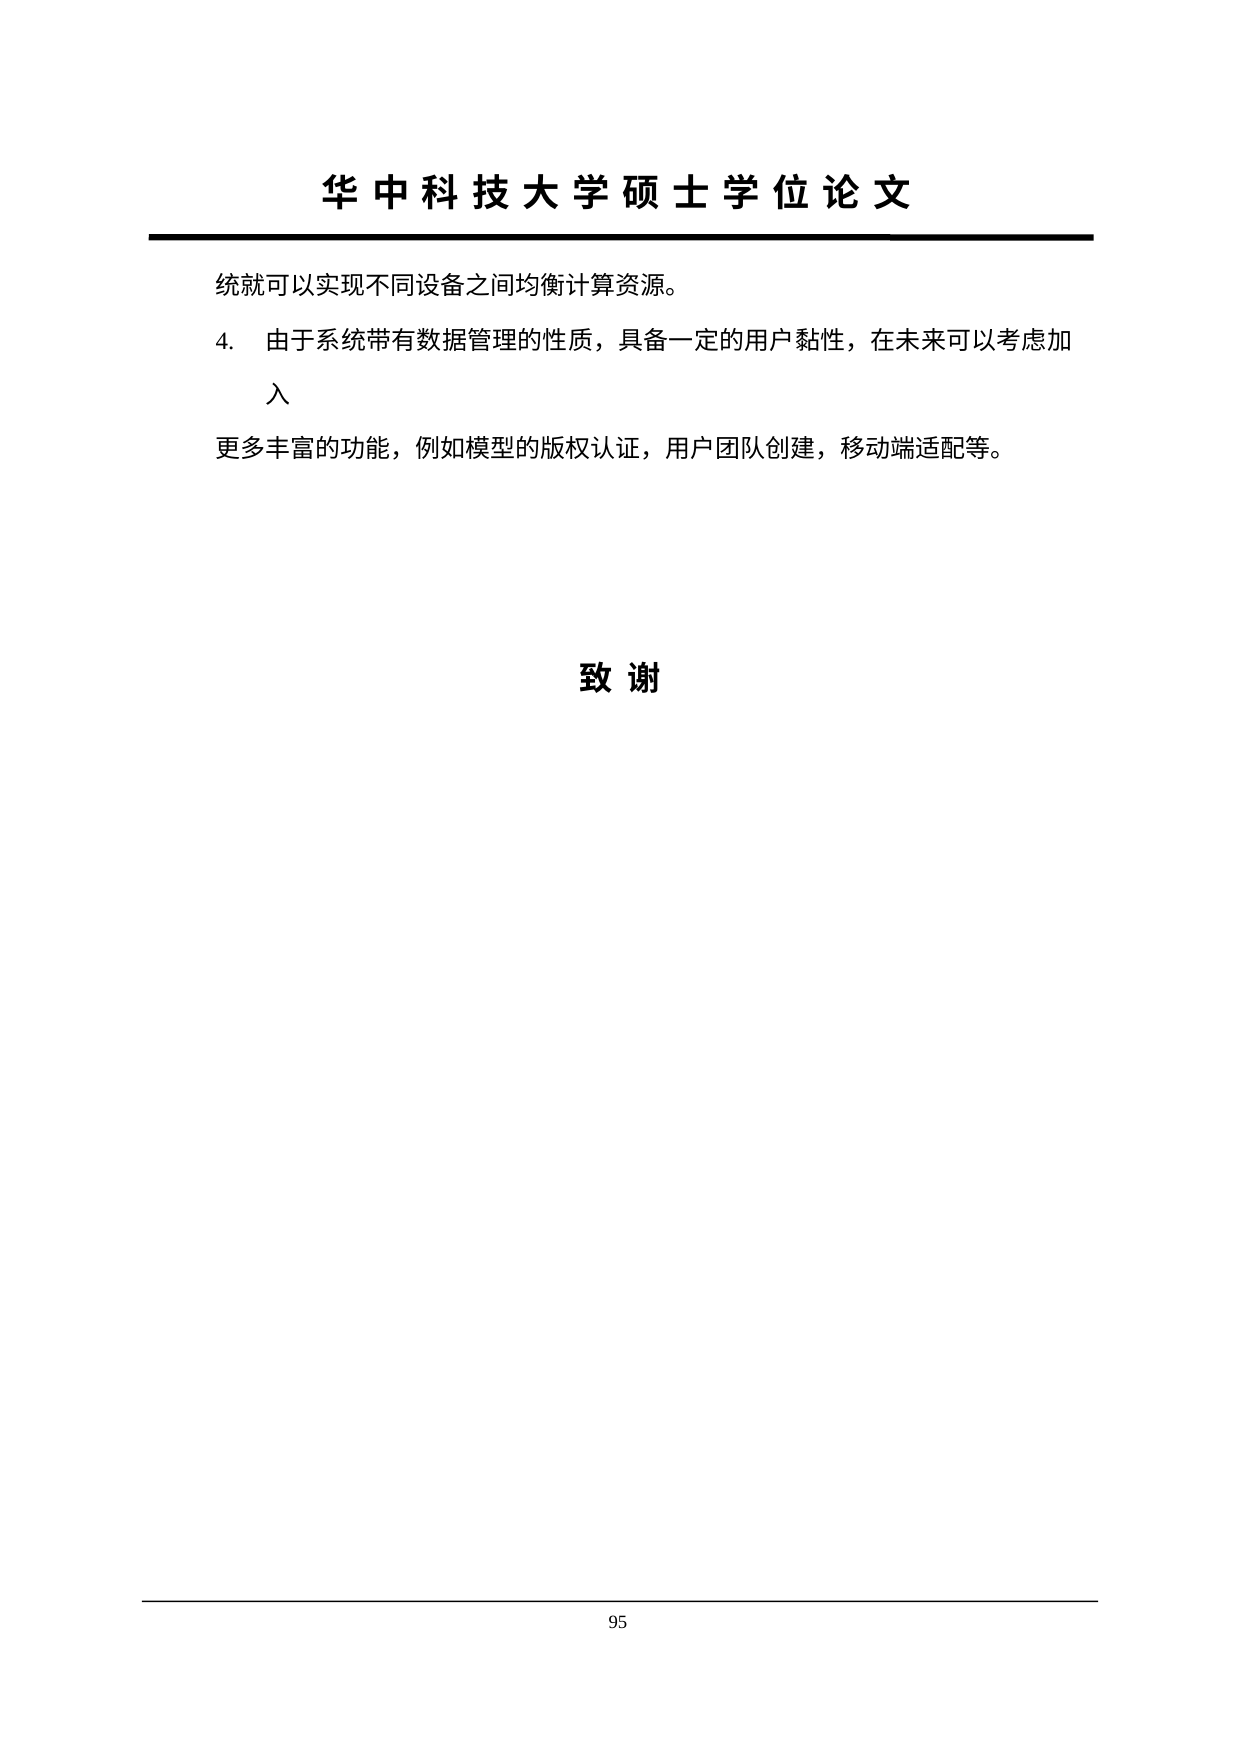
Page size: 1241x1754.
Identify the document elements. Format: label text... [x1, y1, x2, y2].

list 由于系统带有数据管理的性质，具备一定的用户黏性，在未来可以考虑加入 [215, 320, 1075, 411]
subtitle 致 谢 [165, 652, 1075, 700]
text 更多丰富的功能，例如模型的版权认证，用户团队创建，移动端适配等。 [215, 429, 1075, 465]
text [215, 266, 1075, 302]
